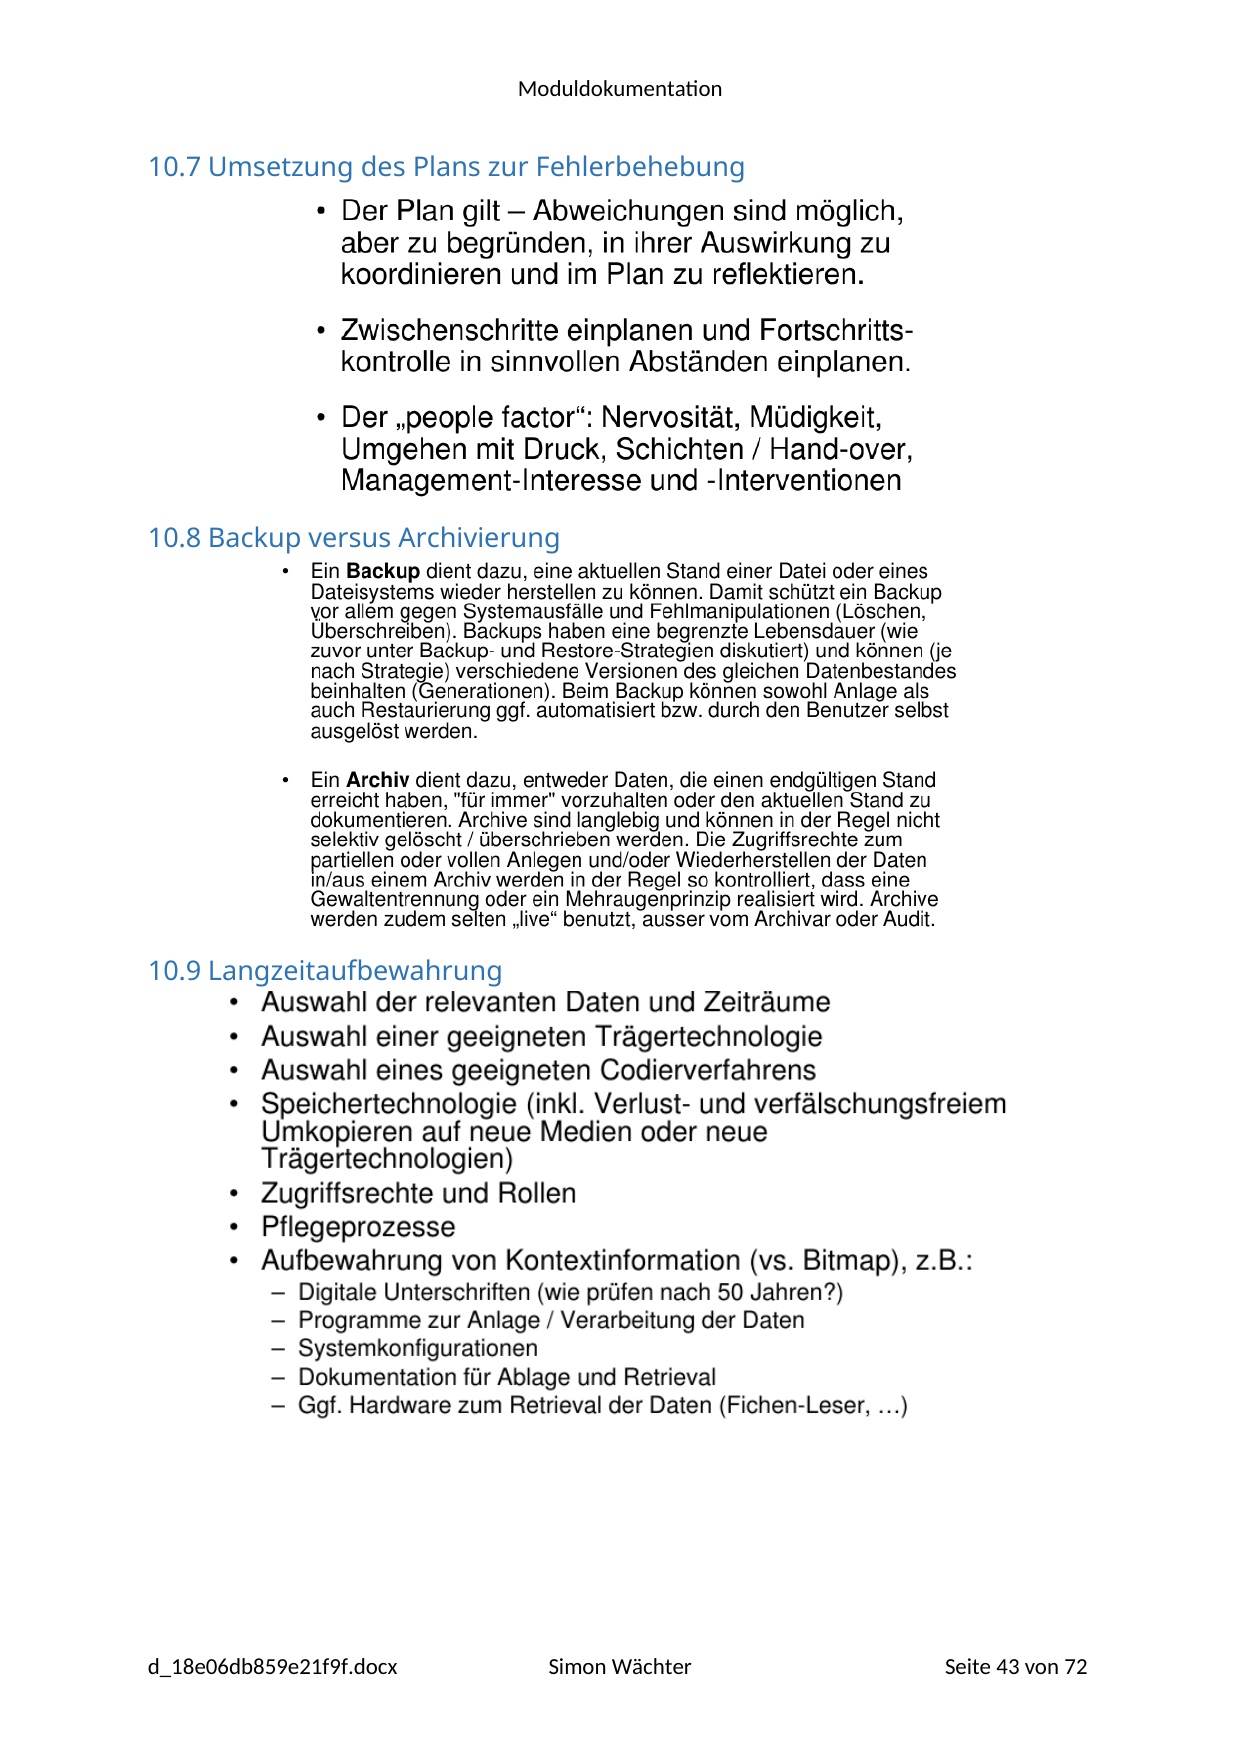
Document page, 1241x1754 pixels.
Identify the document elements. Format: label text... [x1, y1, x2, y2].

picture [277, 558, 964, 933]
picture [312, 187, 928, 500]
subtitle Backup versus Archivierung [148, 518, 1093, 555]
subtitle Langzeitaufbewahrung [148, 951, 1093, 988]
subtitle Umsetzung des Plans zur Fehlerbehebung [148, 148, 1093, 184]
picture [227, 991, 1013, 1422]
